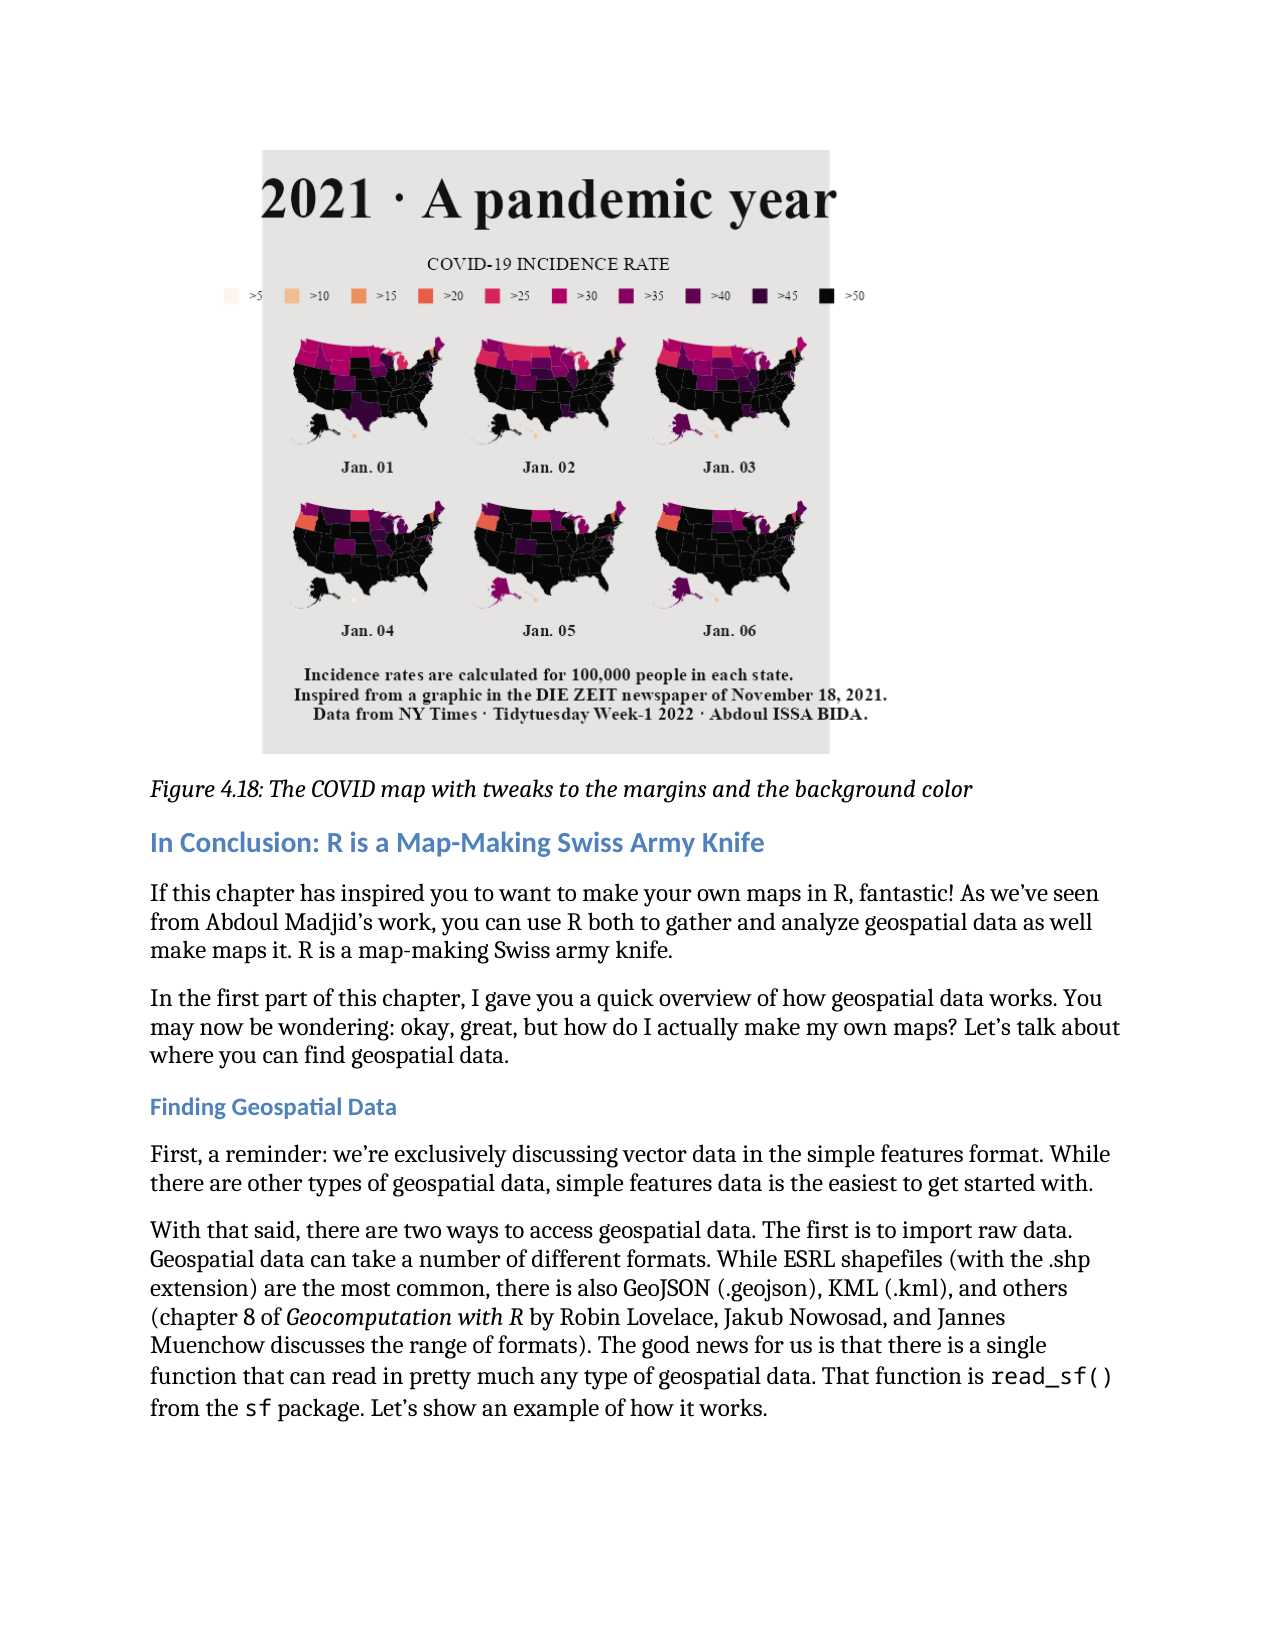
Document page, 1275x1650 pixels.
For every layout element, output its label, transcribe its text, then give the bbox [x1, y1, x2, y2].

text If this chapter has inspired you to want to make your own maps in R, fantastic! As we’ve seen from Abdoul Madjid’s work, you can use R both to gather and analyze geospatial data as well make maps it. R is a map-making Swiss army knife. [150, 879, 1125, 965]
subtitle Finding Geospatial Data [150, 1091, 1125, 1121]
text With that said, there are two ways to access geospatial data. The first is to import raw data. Geospatial data can take a number of different formats. While ESRL shapefiles (with the .shp extension) are the most common, there is also GeoJSON (.geojson), KML (.kml), and others (chapter 8 of Geocomputation with R by Robin Lovelace, Jakub Nowosad, and Jannes Muenchow discusses the range of formats). The good news for us is that there is a single function that can read in pretty much any type of geospatial data. That function is read_sf() from the sf package. Let’s show an example of how it works. [150, 1216, 1125, 1423]
picture [168, 150, 924, 754]
subtitle In Conclusion: R is a Map-Making Swiss Army Knife [150, 824, 1125, 860]
text Figure 4.18: The COVID map with tweaks to the margins and the background color [150, 775, 1125, 804]
text In the first part of this chapter, I gave you a quick overview of how geospatial data works. You may now be wondering: okay, great, but how do I actually make my own maps? Let’s talk about where you can find geospatial data. [150, 984, 1125, 1070]
text First, a reminder: we’re exclusively discussing vector data in the simple features format. While there are other types of geospatial data, simple features data is the easiest to get started with. [150, 1140, 1125, 1198]
